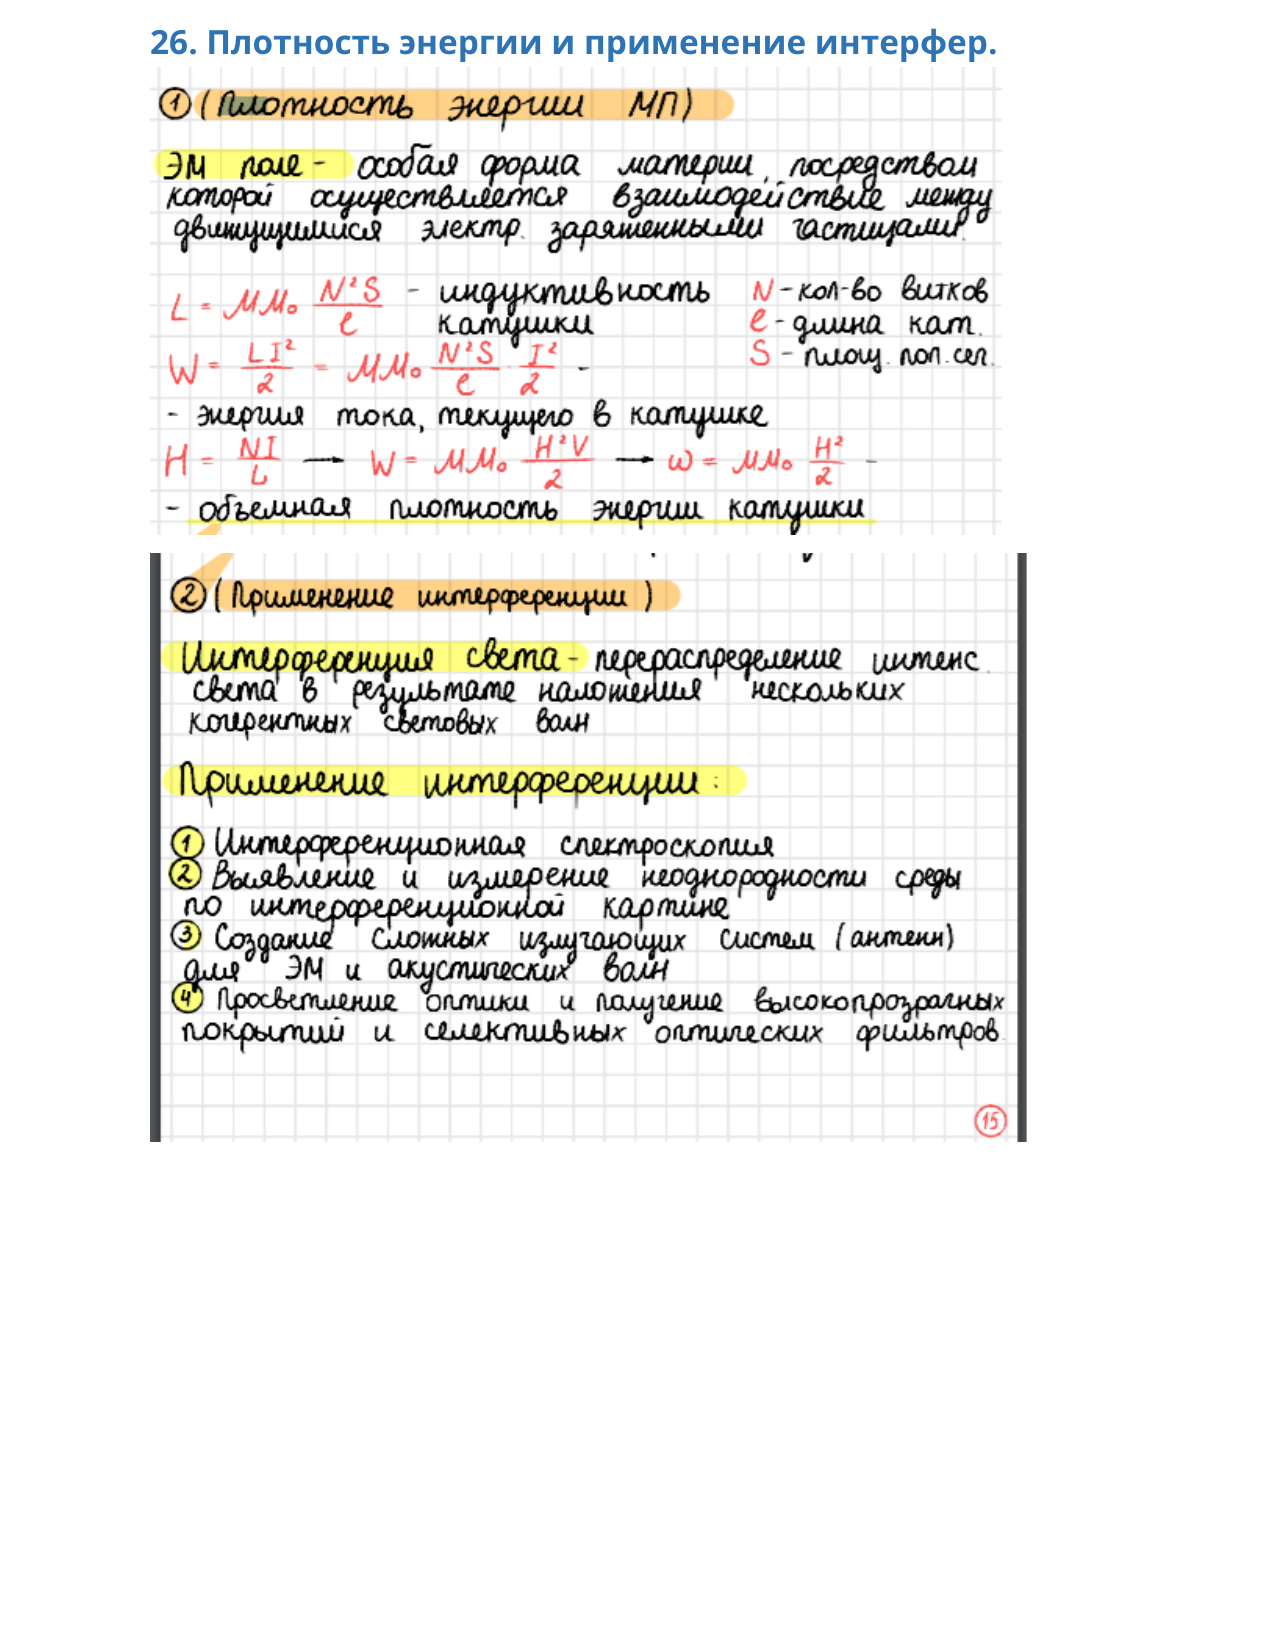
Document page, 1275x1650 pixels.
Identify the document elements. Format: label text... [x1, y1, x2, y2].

picture [150, 67, 1002, 535]
subtitle 26. Плотность энергии и применение интерфер. [150, 19, 1125, 64]
picture [150, 553, 1027, 1142]
